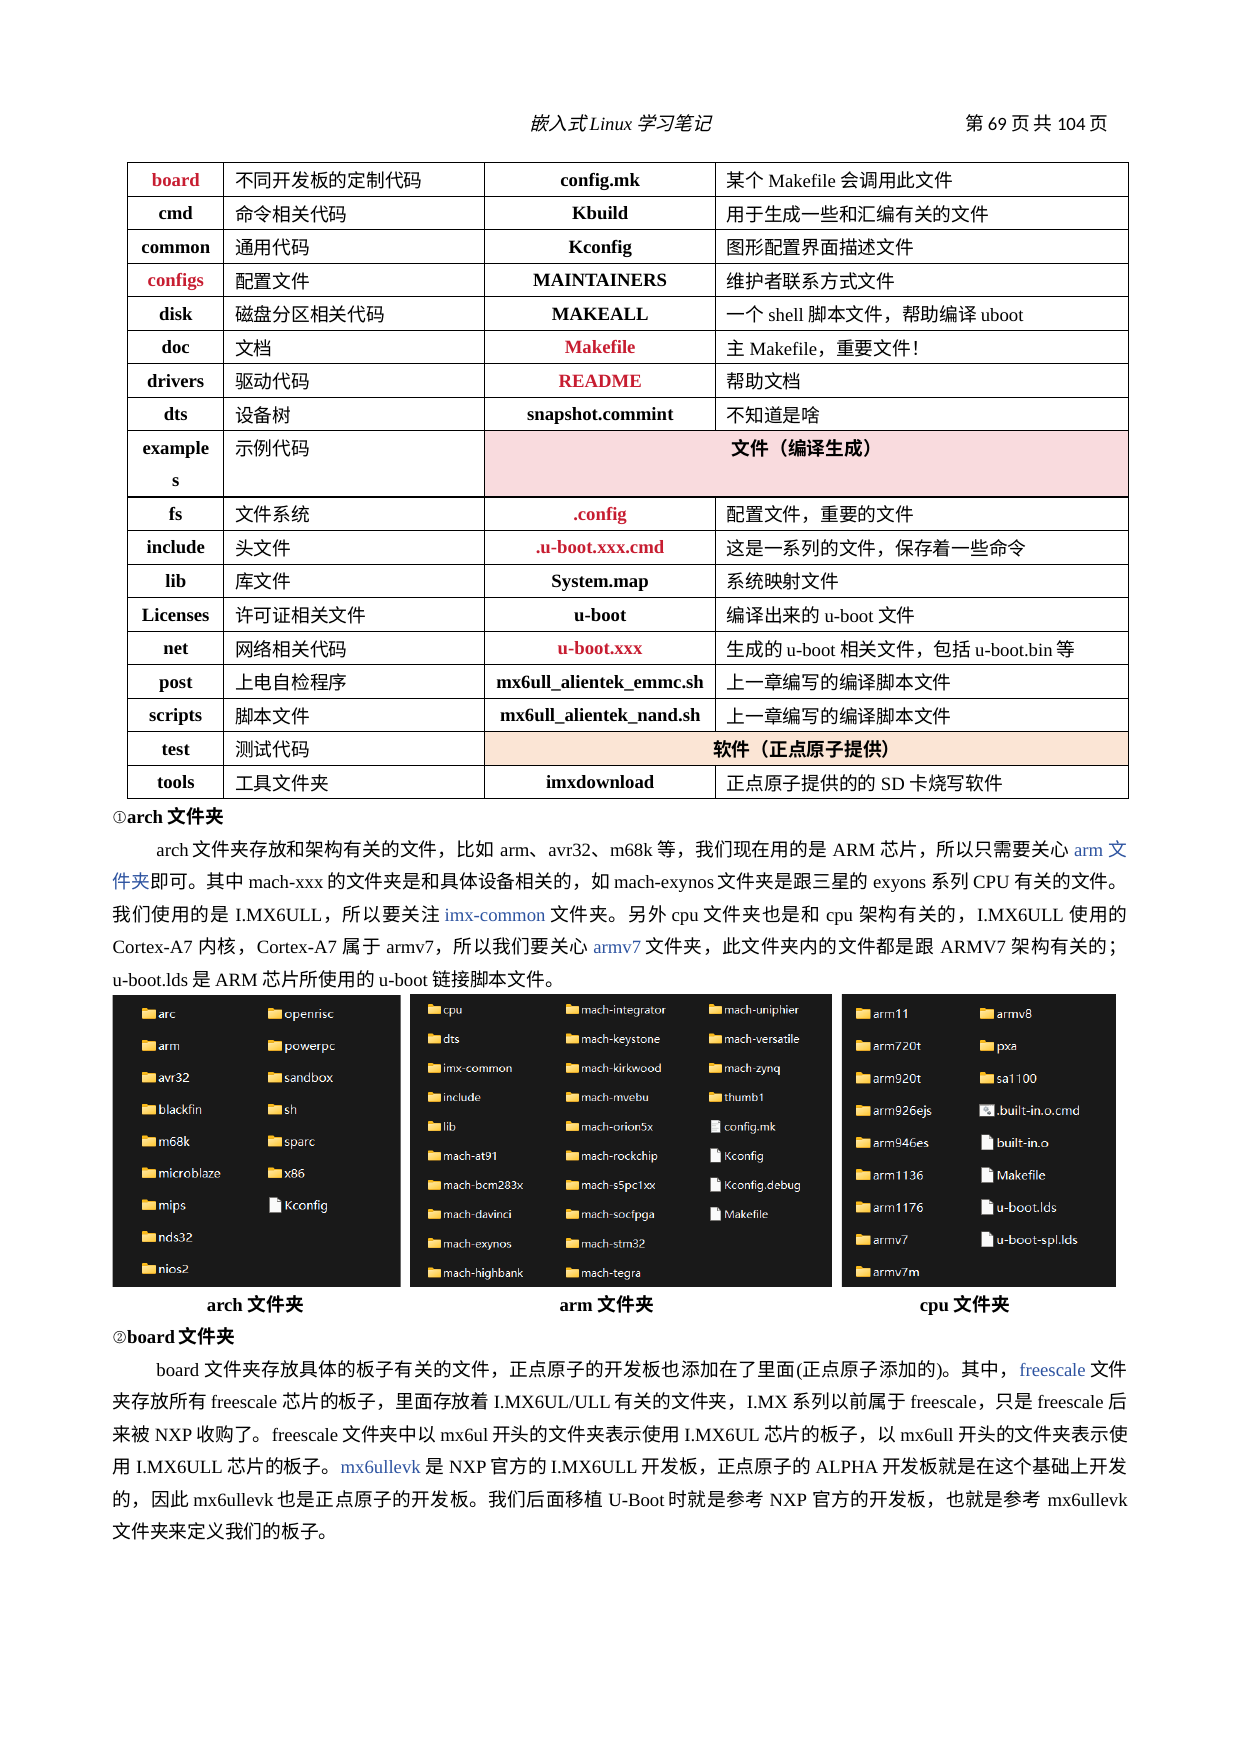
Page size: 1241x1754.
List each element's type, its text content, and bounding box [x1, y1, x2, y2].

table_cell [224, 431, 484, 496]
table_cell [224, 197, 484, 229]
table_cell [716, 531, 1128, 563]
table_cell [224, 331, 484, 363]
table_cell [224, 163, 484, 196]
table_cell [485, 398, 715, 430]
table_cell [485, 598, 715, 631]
text arch 文件夹 arm 文件夹 cpu文件夹 [112, 1287, 1128, 1319]
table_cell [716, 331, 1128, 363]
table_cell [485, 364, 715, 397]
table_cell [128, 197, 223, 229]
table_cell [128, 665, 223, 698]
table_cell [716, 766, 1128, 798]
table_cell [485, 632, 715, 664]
picture [410, 994, 832, 1287]
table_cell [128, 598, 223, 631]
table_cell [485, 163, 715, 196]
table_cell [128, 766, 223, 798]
picture [112, 995, 401, 1287]
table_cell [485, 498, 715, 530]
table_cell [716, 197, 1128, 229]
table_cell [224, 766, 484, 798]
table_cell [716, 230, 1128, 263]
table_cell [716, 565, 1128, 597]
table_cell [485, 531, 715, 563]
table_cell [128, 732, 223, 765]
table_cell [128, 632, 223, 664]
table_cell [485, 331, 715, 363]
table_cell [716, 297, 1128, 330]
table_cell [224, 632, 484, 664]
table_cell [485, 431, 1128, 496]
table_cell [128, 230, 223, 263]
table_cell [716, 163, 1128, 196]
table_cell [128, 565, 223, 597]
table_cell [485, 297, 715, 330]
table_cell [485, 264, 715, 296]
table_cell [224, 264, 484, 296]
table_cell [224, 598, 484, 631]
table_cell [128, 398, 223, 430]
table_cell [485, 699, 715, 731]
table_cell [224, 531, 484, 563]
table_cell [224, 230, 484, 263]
text arch文件夹存放和架构有关的文件，比如 arm、avr32、m68k 等，我们现在用的是 ARM 芯片，所以只需要关心 arm 文件夹即可。其中mach-xxx的文件夹是和具体设备相关的，如mach-exynos文件夹是跟三星的 exyons 系列 CPU 有关的文件。我们使用的是 I.MX6ULL，所以要关注imx-common文件夹。另外cpu文件夹也是和 cpu 架构有关的，I.MX6ULL 使用的 Cortex-A7 内核，Cortex-A7 属于 armv7，所以我们要关心armv7文件夹，此文件夹内的文件都是跟 ARMV7 架构有关的； u-boot.lds是 ARM 芯片所使用的 u-boot 链接脚本文件。 [112, 832, 1128, 994]
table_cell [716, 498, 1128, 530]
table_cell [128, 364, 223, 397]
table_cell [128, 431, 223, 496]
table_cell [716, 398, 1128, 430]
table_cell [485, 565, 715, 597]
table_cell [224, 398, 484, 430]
text board 文件夹存放具体的板子有关的文件，正点原子的开发板也添加在了里面(正点原子添加的)。其中，freescale文件夹存放所有freescale 芯片的板子，里面存放着I.MX6UL/ULL有关的文件夹，I.MX 系列以前属于 freescale，只是freescale 后来被 NXP 收购了。freescale文件夹中以mx6ul开头的文件夹表示使用I.MX6UL 芯片的板子，以 mx6ull 开头的文件夹表示使用 I.MX6ULL 芯片的板子。mx6ullevk 是 NXP官方的I.MX6ULL开发板，正点原子的ALPHA开发板就是在这个基础上开发的，因此mx6ullevk也是正点原子的开发板。我们后面移植U-Boot时就是参考 NXP 官方的开发板，也就是参考 mx6ullevk 文件夹来定义我们的板子。 [112, 1352, 1128, 1547]
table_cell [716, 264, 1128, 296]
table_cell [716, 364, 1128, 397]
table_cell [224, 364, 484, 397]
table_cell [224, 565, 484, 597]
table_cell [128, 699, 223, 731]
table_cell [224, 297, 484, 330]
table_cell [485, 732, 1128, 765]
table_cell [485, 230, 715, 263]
text ①arch 文件夹 [112, 799, 1128, 832]
text ②board文件夹 [112, 1319, 1128, 1352]
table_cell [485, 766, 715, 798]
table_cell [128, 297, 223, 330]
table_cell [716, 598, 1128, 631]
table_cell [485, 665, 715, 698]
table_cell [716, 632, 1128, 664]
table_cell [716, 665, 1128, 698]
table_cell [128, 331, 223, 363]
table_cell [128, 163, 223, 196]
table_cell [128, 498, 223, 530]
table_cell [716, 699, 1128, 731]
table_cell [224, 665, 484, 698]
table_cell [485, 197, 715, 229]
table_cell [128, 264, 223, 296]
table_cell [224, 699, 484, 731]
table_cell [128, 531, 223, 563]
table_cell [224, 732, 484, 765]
picture [841, 994, 1116, 1287]
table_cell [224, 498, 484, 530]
